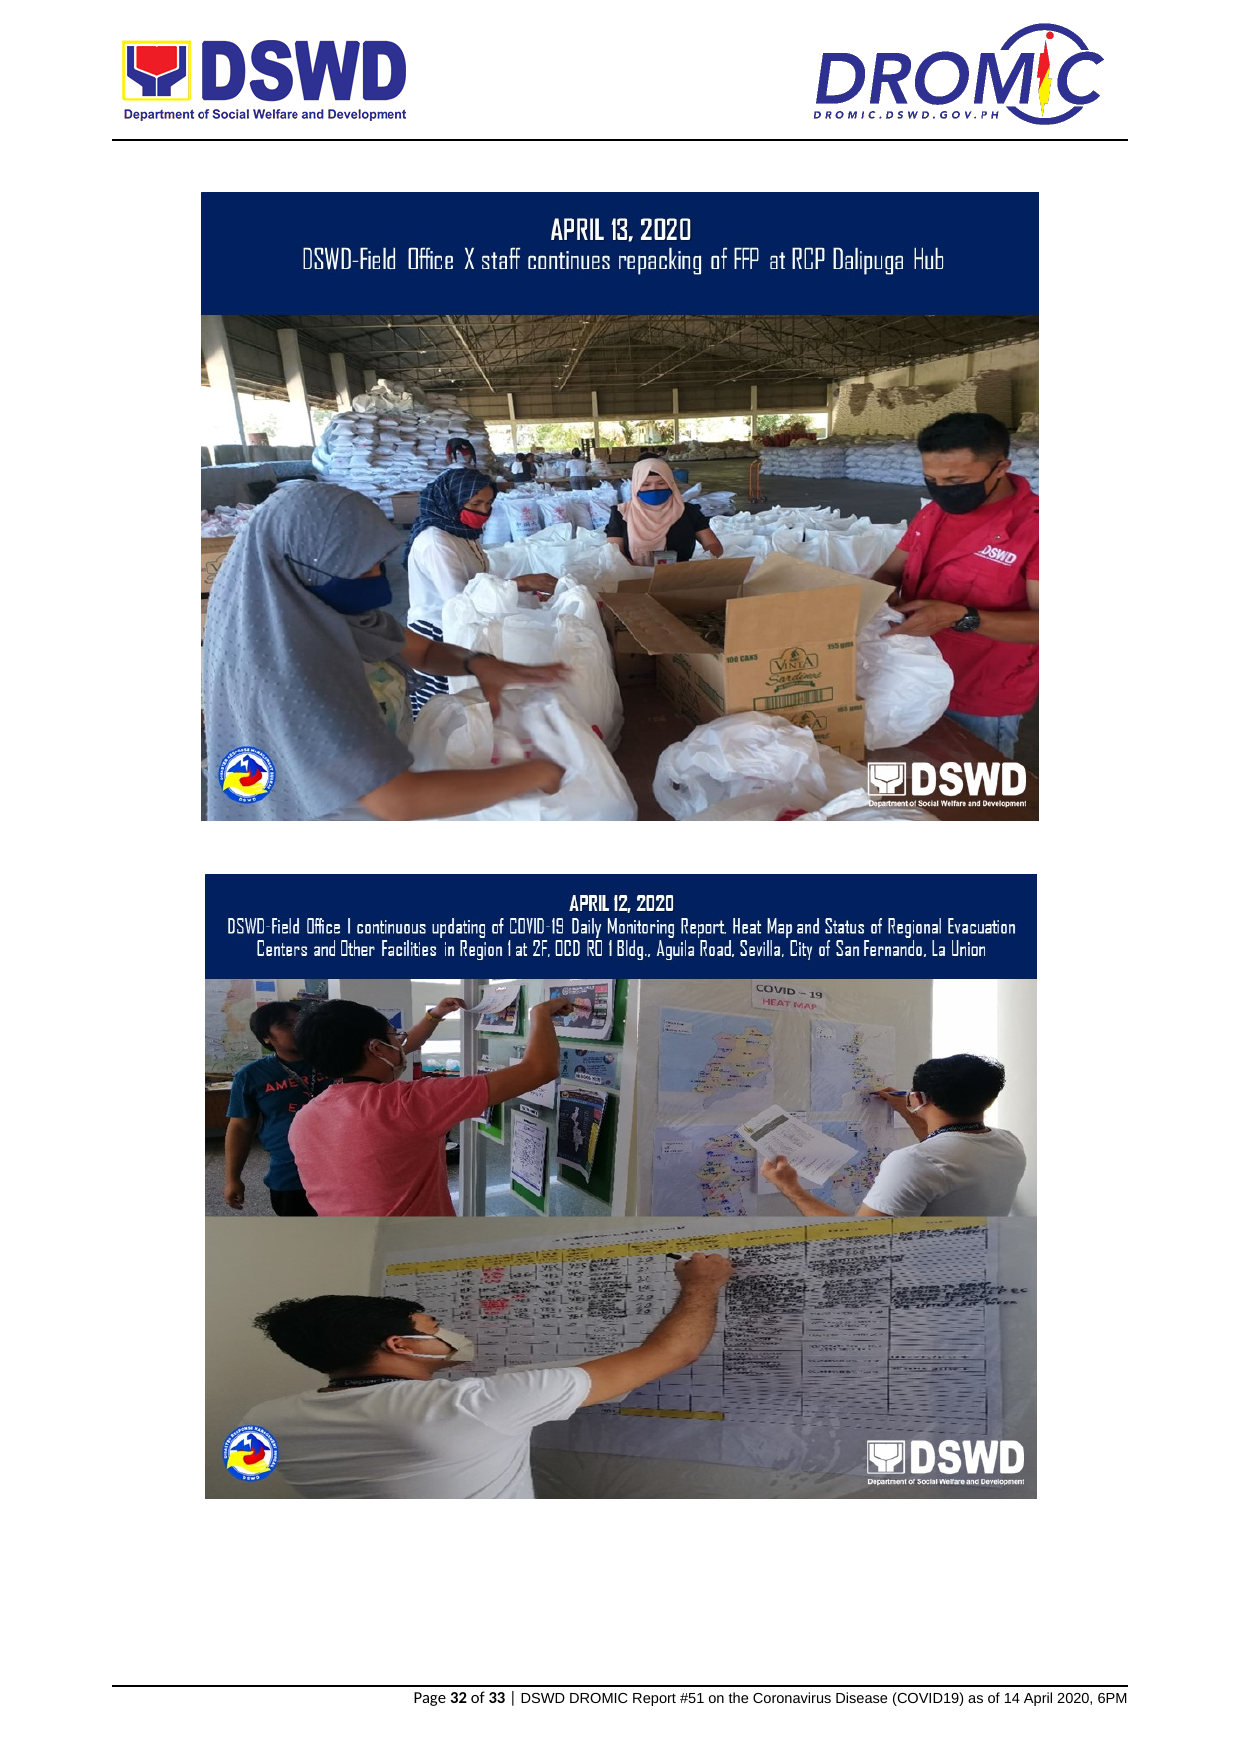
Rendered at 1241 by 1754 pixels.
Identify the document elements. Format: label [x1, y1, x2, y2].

picture [781, 23, 1133, 125]
picture [201, 192, 1039, 821]
picture [112, 37, 417, 125]
picture [205, 874, 1037, 1499]
